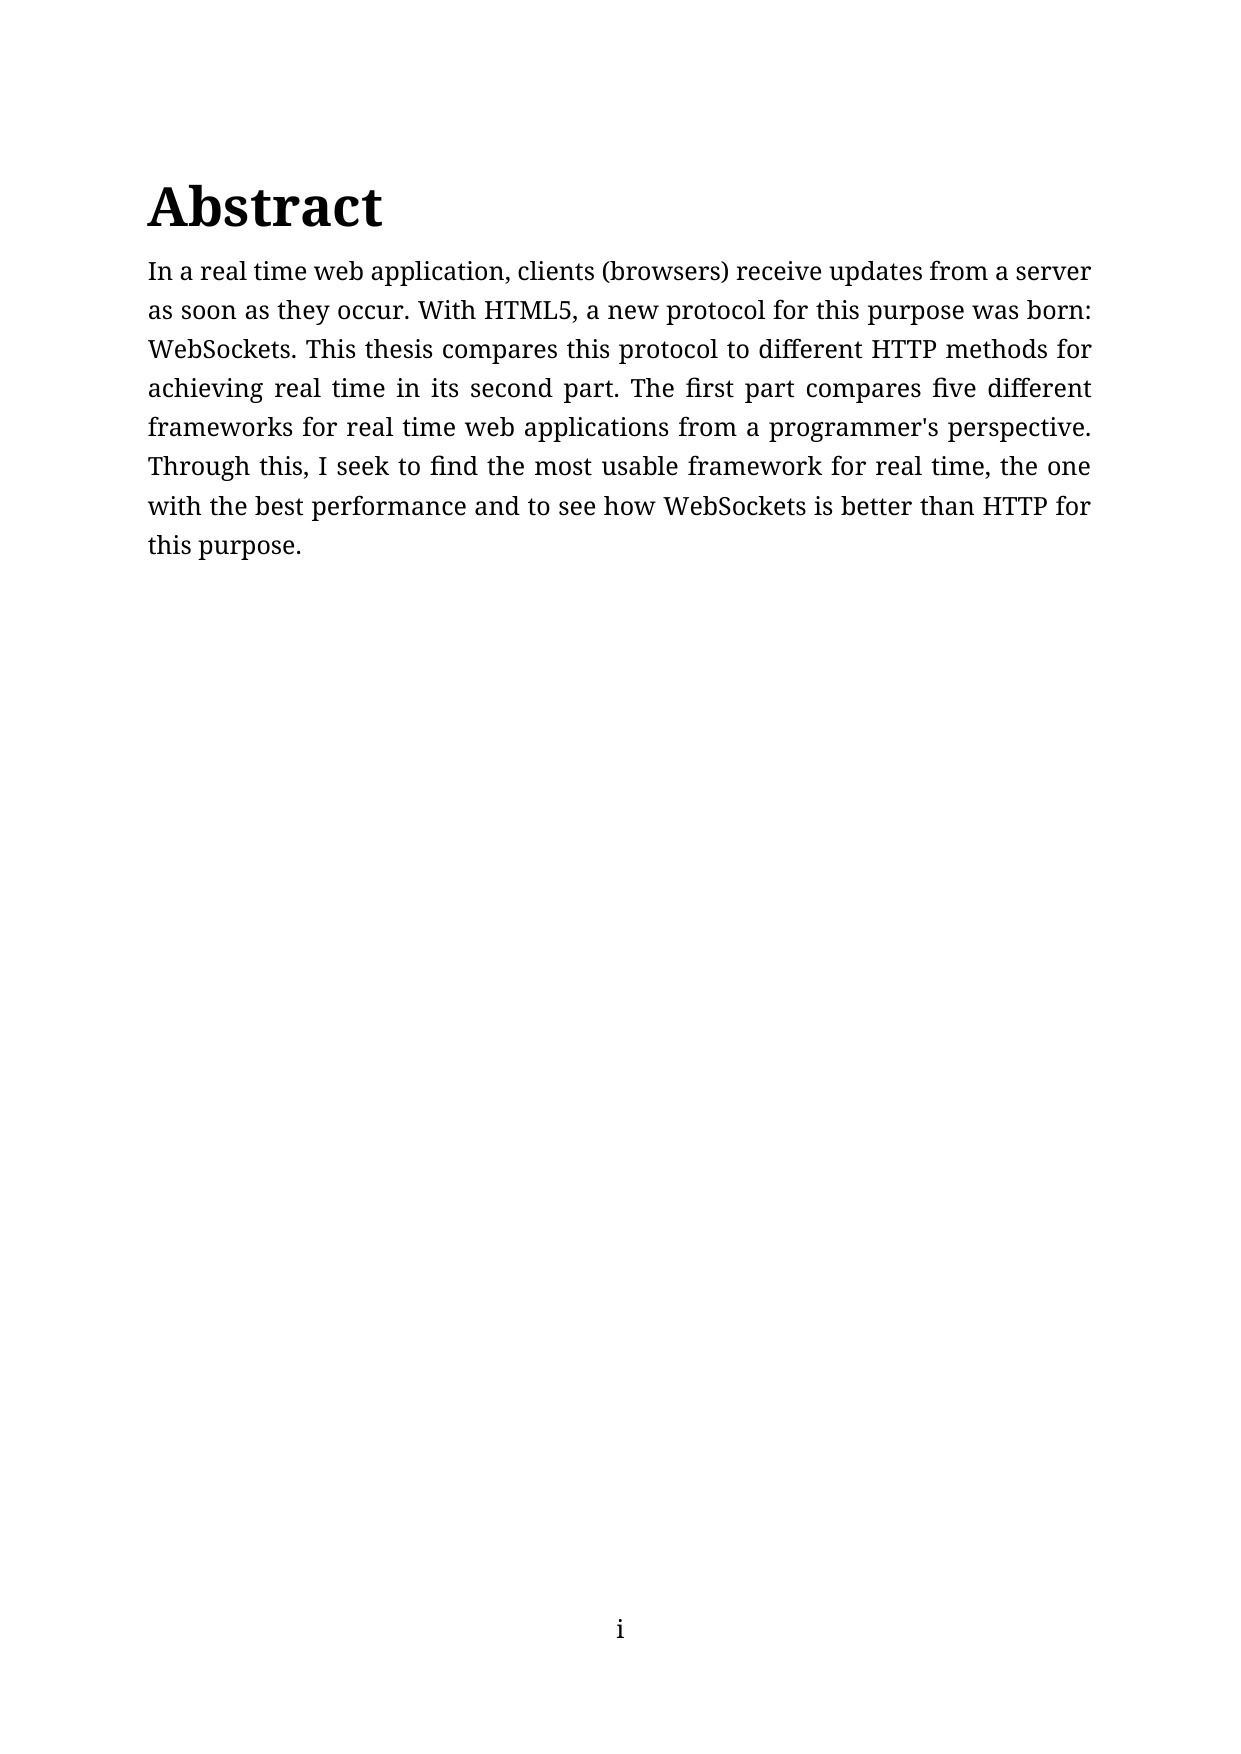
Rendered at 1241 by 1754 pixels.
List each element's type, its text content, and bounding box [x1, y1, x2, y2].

text In a real time web application, clients (browsers) receive updates from a server as soon as they occur. With HTML5, a new protocol for this purpose was born: WebSockets. This thesis compares this protocol to different HTTP methods for achieving real time in its second part. The first part compares five different frameworks for real time web applications from a programmer's perspective. Through this, I seek to find the most usable framework for real time, the one with the best performance and to see how WebSockets is better than HTTP for this purpose. [148, 253, 1093, 561]
subtitle Abstract [148, 168, 1093, 242]
